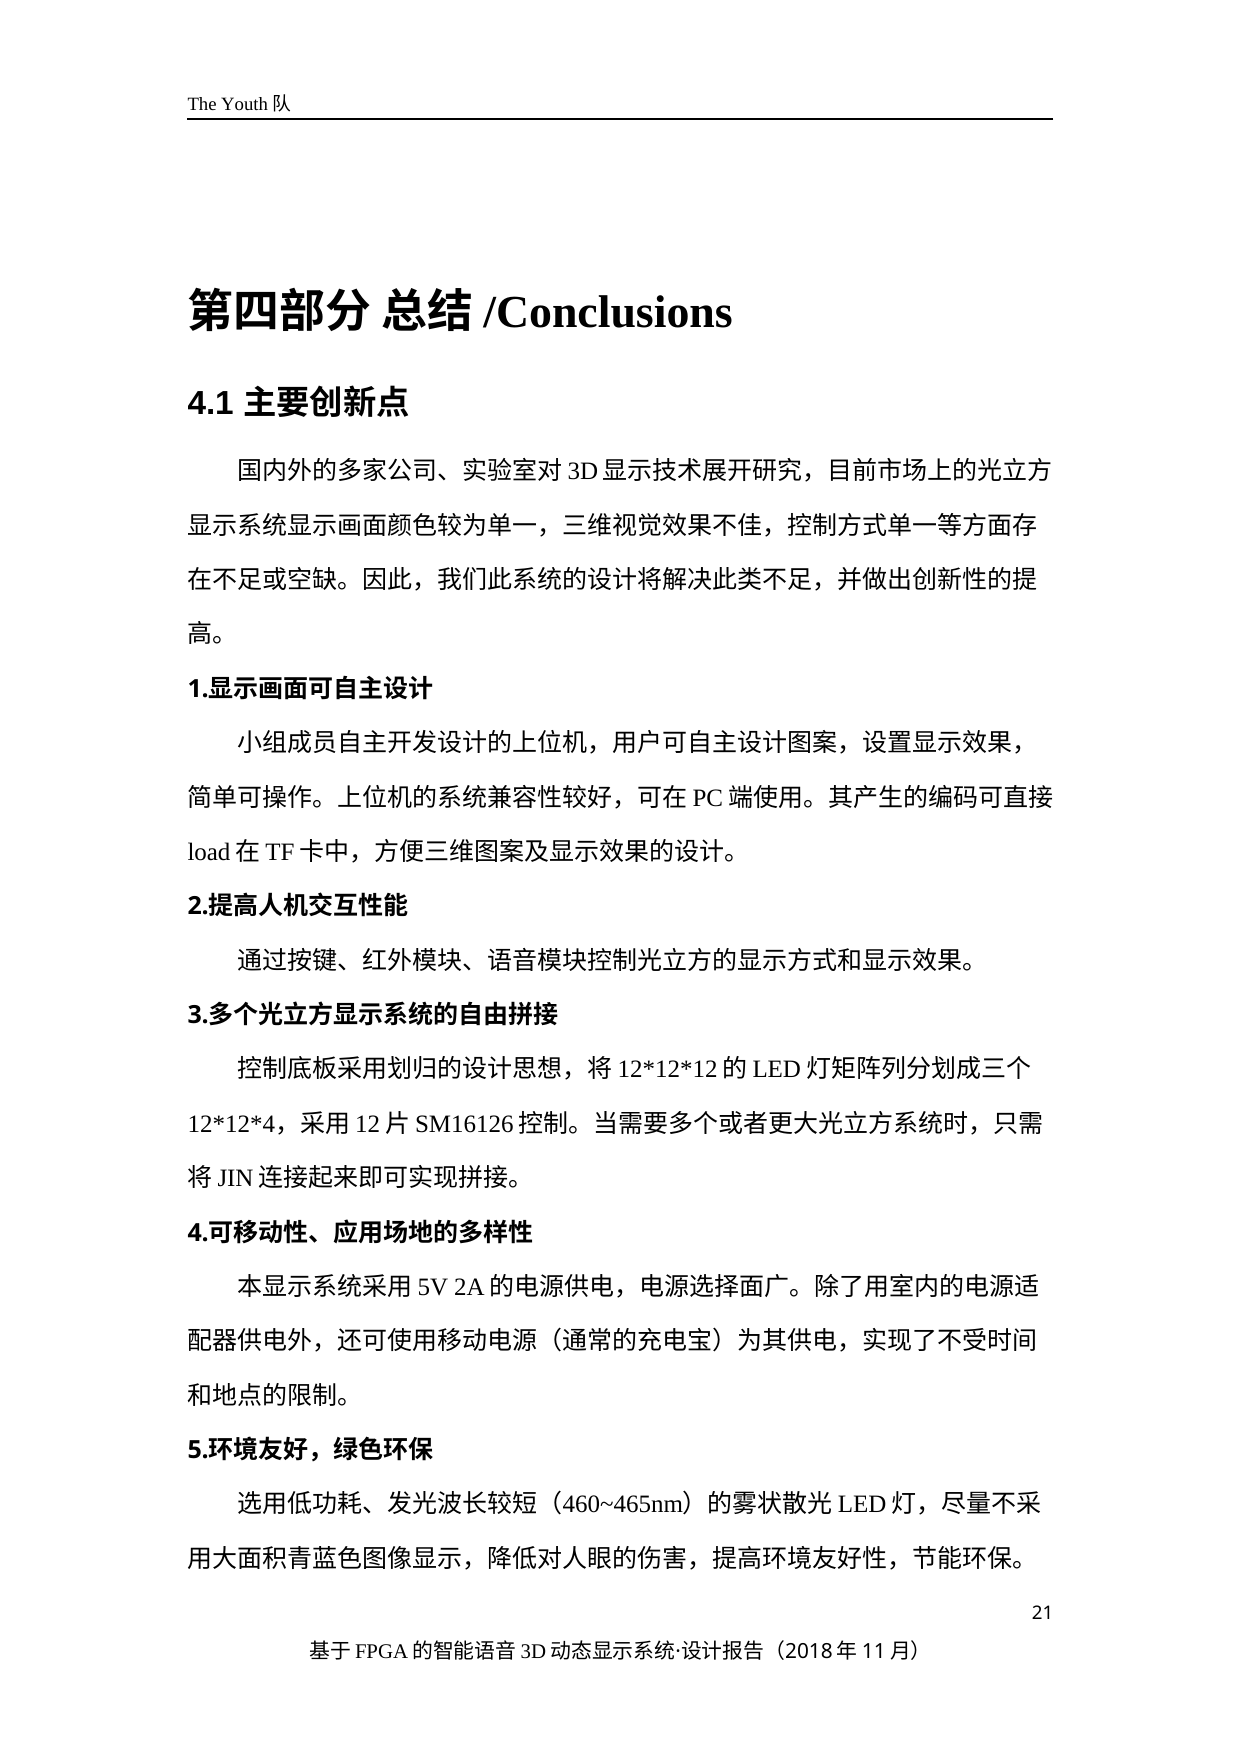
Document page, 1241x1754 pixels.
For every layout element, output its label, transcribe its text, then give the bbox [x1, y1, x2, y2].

text 小组成员自主开发设计的上位机，用户可自主设计图案，设置显示效果，简单可操作。上位机的系统兼容性较好，可在PC端使用。其产生的编码可直接load在TF卡中，方便三维图案及显示效果的设计。 [183, 723, 1053, 868]
subtitle 第四部分 总结 /Conclusions [187, 275, 1053, 341]
text 通过按键、红外模块、语音模块控制光立方的显示方式和显示效果。 [183, 940, 1053, 976]
text 本显示系统采用5V 2A的电源供电，电源选择面广。除了用室内的电源适配器供电外，还可使用移动电源（通常的充电宝）为其供电，实现了不受时间和地点的限制。 [183, 1266, 1053, 1411]
text 2.提高人机交互性能 [187, 886, 1053, 922]
text 控制底板采用划归的设计思想，将12*12*12的LED灯矩阵列分划成三个12*12*4，采用12片SM16126控制。当需要多个或者更大光立方系统时，只需将JIN连接起来即可实现拼接。 [183, 1049, 1053, 1194]
subtitle 4.1 主要创新点 [183, 376, 1053, 424]
text 选用低功耗、发光波长较短（460~465nm）的雾状散光LED灯，尽量不采用大面积青蓝色图像显示，降低对人眼的伤害，提高环境友好性，节能环保。 [183, 1484, 1053, 1574]
text 1.显示画面可自主设计 [187, 668, 1053, 704]
text 3.多个光立方显示系统的自由拼接 [187, 994, 1053, 1031]
text 4.可移动性、应用场地的多样性 [187, 1212, 1053, 1248]
text 5.环境友好，绿色环保 [187, 1429, 1053, 1466]
text 国内外的多家公司、实验室对3D显示技术展开研究，目前市场上的光立方显示系统显示画面颜色较为单一，三维视觉效果不佳，控制方式单一等方面存在不足或空缺。因此，我们此系统的设计将解决此类不足，并做出创新性的提高。 [183, 451, 1053, 650]
